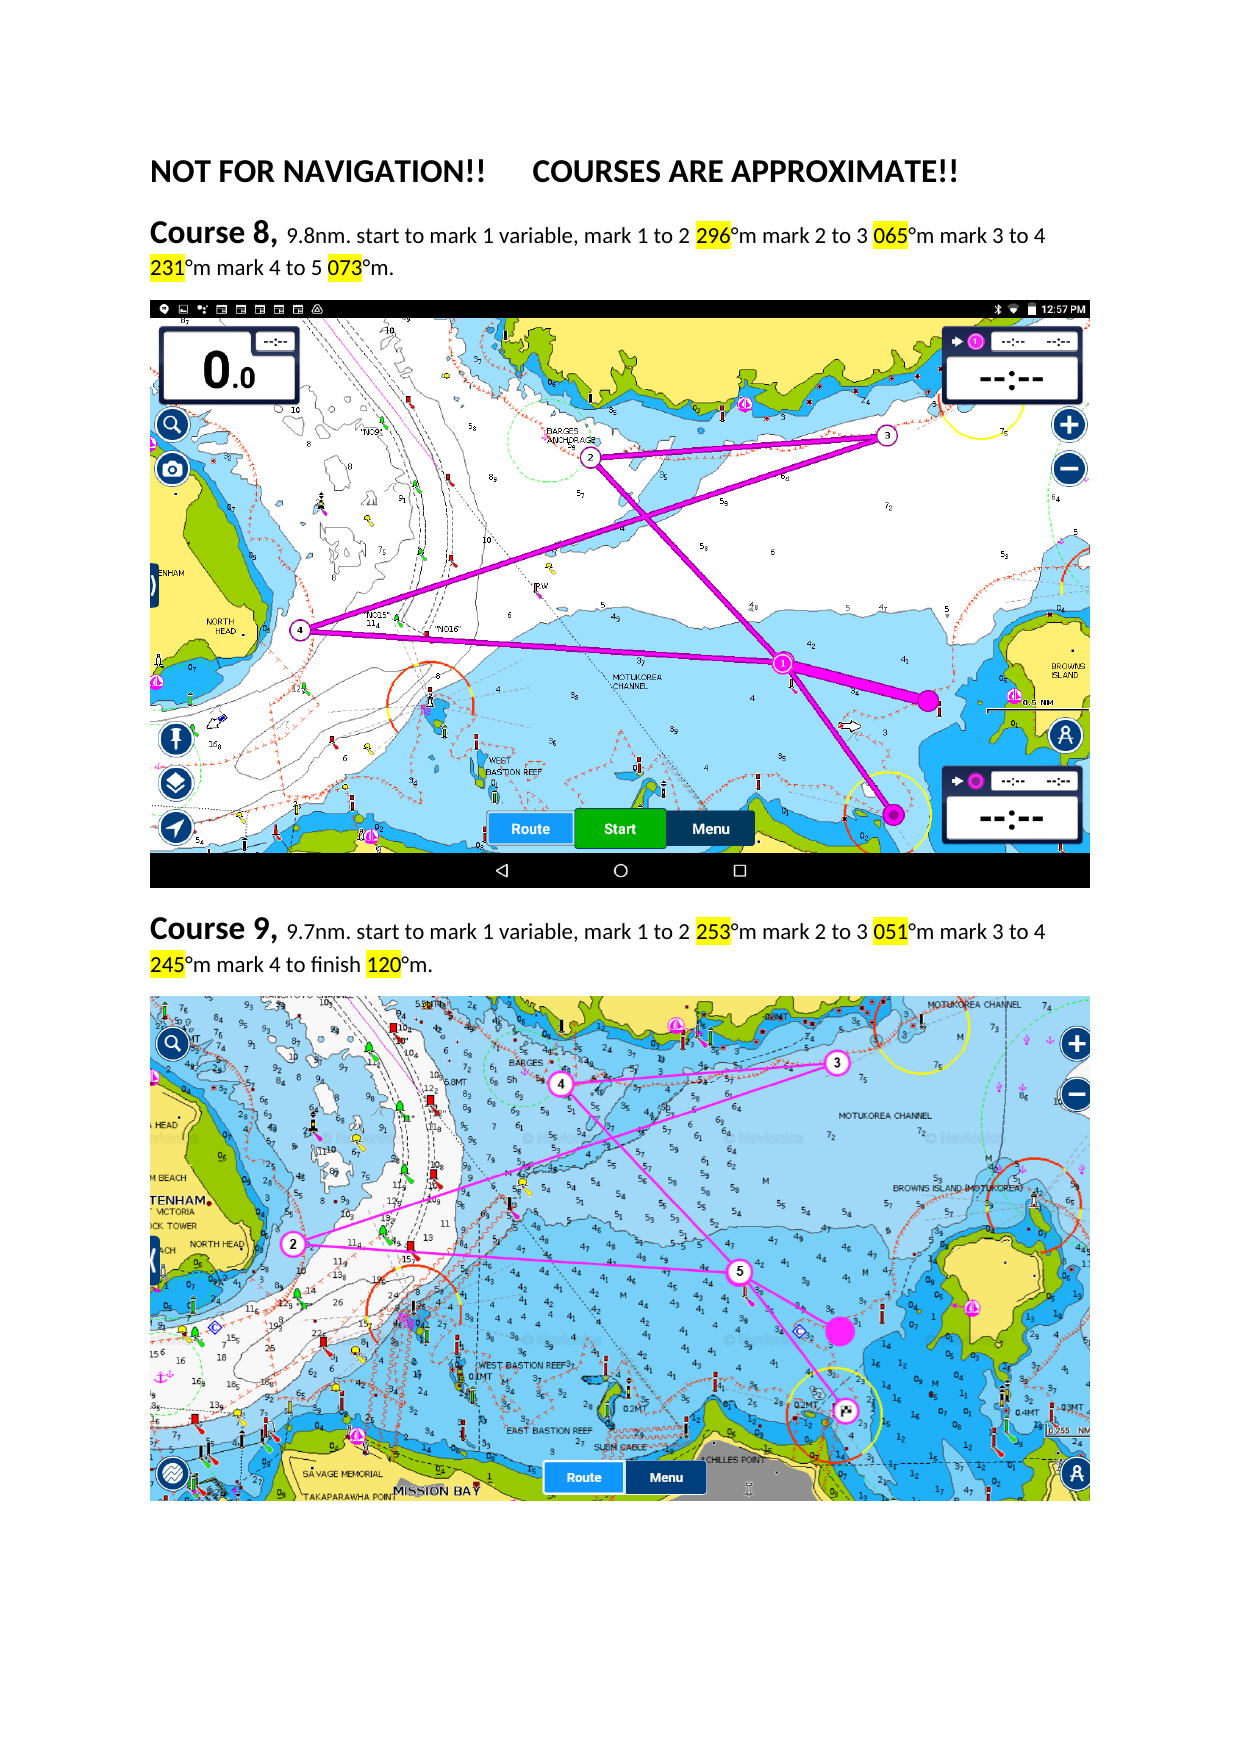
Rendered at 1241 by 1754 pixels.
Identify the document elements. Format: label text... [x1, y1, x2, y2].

text Course 8, 9.8nm. start to mark 1 variable, mark 1 to 2 296°m mark 2 to 3 065°m mark 3 to 4 231°m mark 4 to 5 073°m. [150, 211, 1090, 282]
text NOT FOR NAVIGATION!! COURSES ARE APPROXIMATE!! [150, 150, 1090, 191]
text Course 9, 9.7nm. start to mark 1 variable, mark 1 to 2 253°m mark 2 to 3 051°m mark 3 to 4 245°m mark 4 to finish 120°m. [150, 907, 1090, 978]
picture [150, 996, 1090, 1501]
picture [150, 300, 1090, 888]
